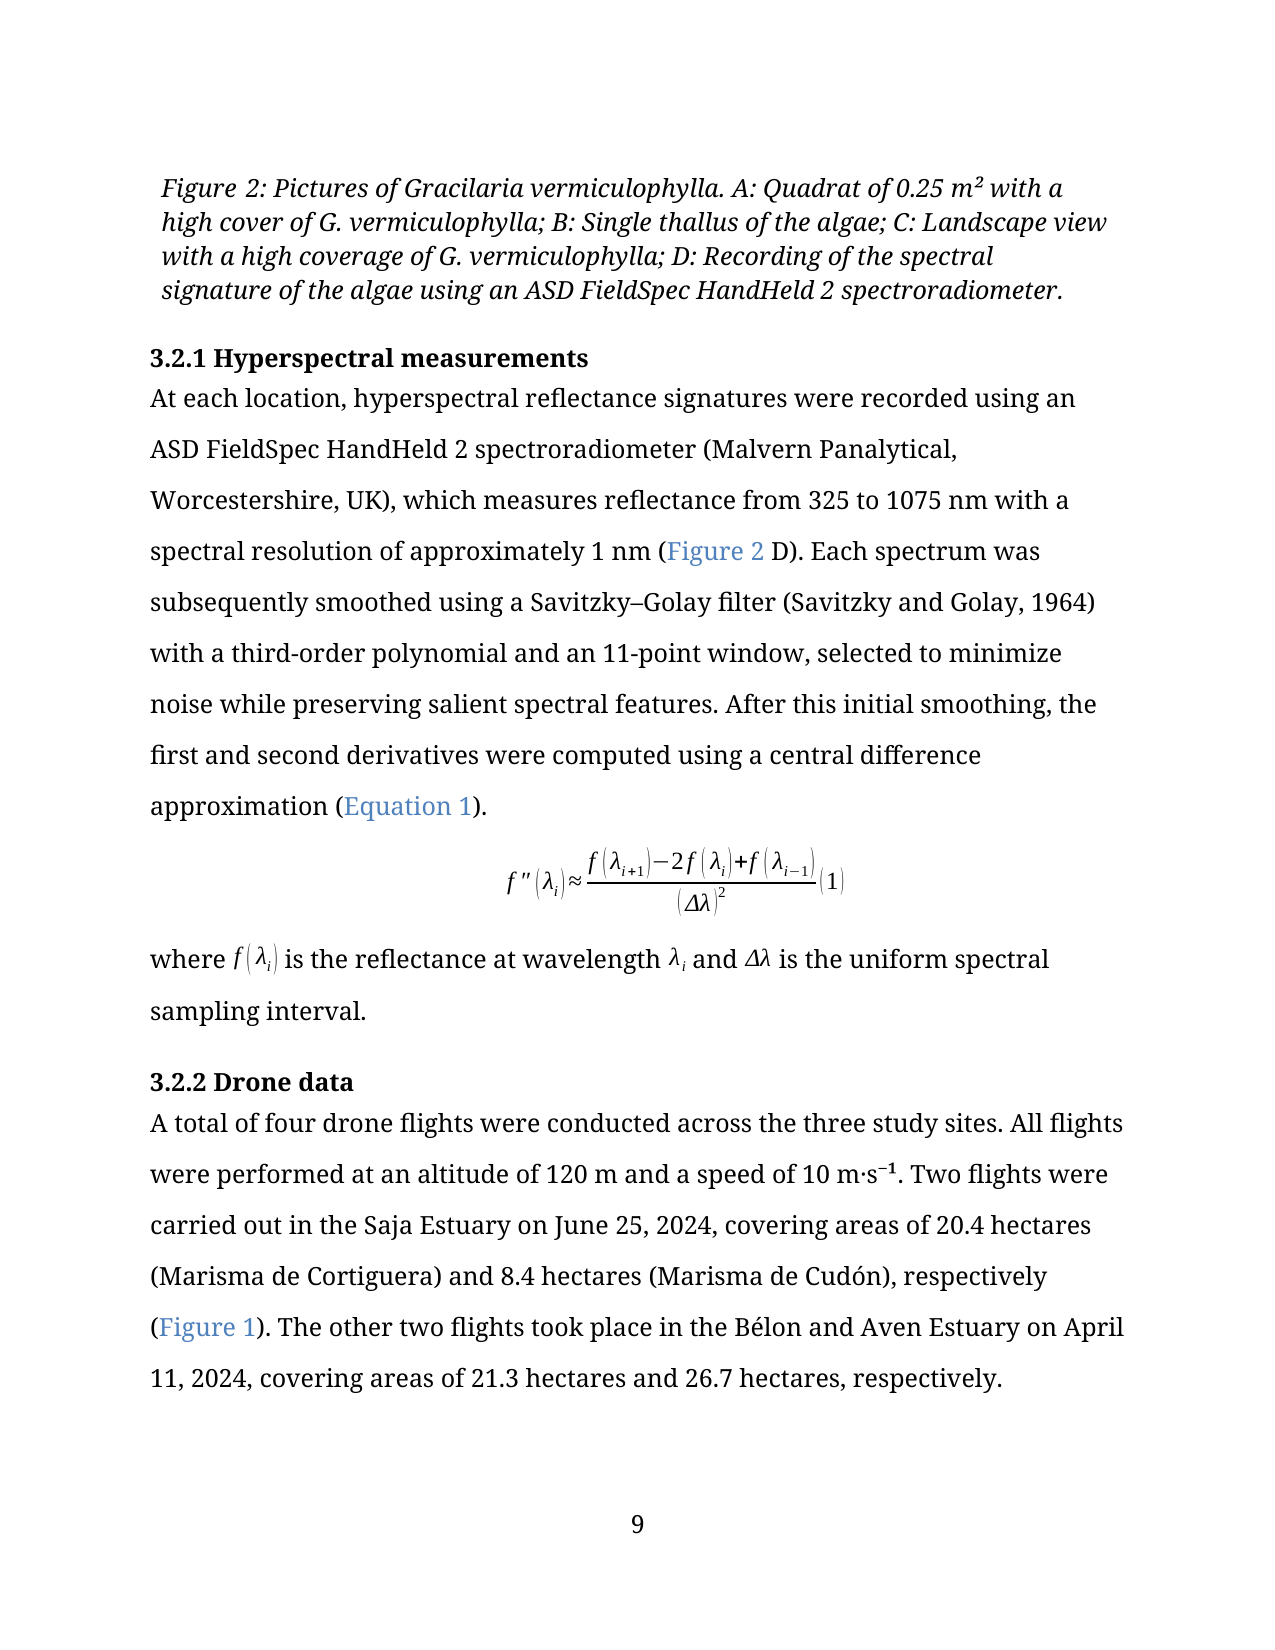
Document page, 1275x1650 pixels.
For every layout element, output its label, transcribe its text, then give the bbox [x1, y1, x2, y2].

subtitle 3.2.2 Drone data [150, 1065, 1125, 1099]
subtitle 3.2.1 Hyperspectral measurements [150, 340, 1125, 374]
text At each location, hyperspectral reflectance signatures were recorded using an ASD FieldSpec HandHeld 2 spectroradiometer (Malvern Panalytical, Worcestershire, UK), which measures reflectance from 325 to 1075 nm with a spectral resolution of approximately 1 nm (Figure 2 D). Each spectrum was subsequently smoothed using a Savitzky–Golay filter (Savitzky and Golay, 1964) with a third-order polynomial and an 11-point window, selected to minimize noise while preserving salient spectral features. After this initial smoothing, the first and second derivatives were computed using a central difference approximation (Equation 1). [150, 381, 1125, 823]
text where is the reflectance at wavelength and is the uniform spectral sampling interval. [150, 942, 1125, 1027]
text A total of four drone flights were conducted across the three study sites. All flights were performed at an altitude of 120 m and a speed of 10 m·s⁻¹. Two flights were carried out in the Saja Estuary on June 25, 2024, covering areas of 20.4 hectares (Marisma de Cortiguera) and 8.4 hectares (Marisma de Cudón), respectively (Figure 1). The other two flights took place in the Bélon and Aven Estuary on April 11, 2024, covering areas of 21.3 hectares and 26.7 hectares, respectively. [150, 1105, 1125, 1395]
